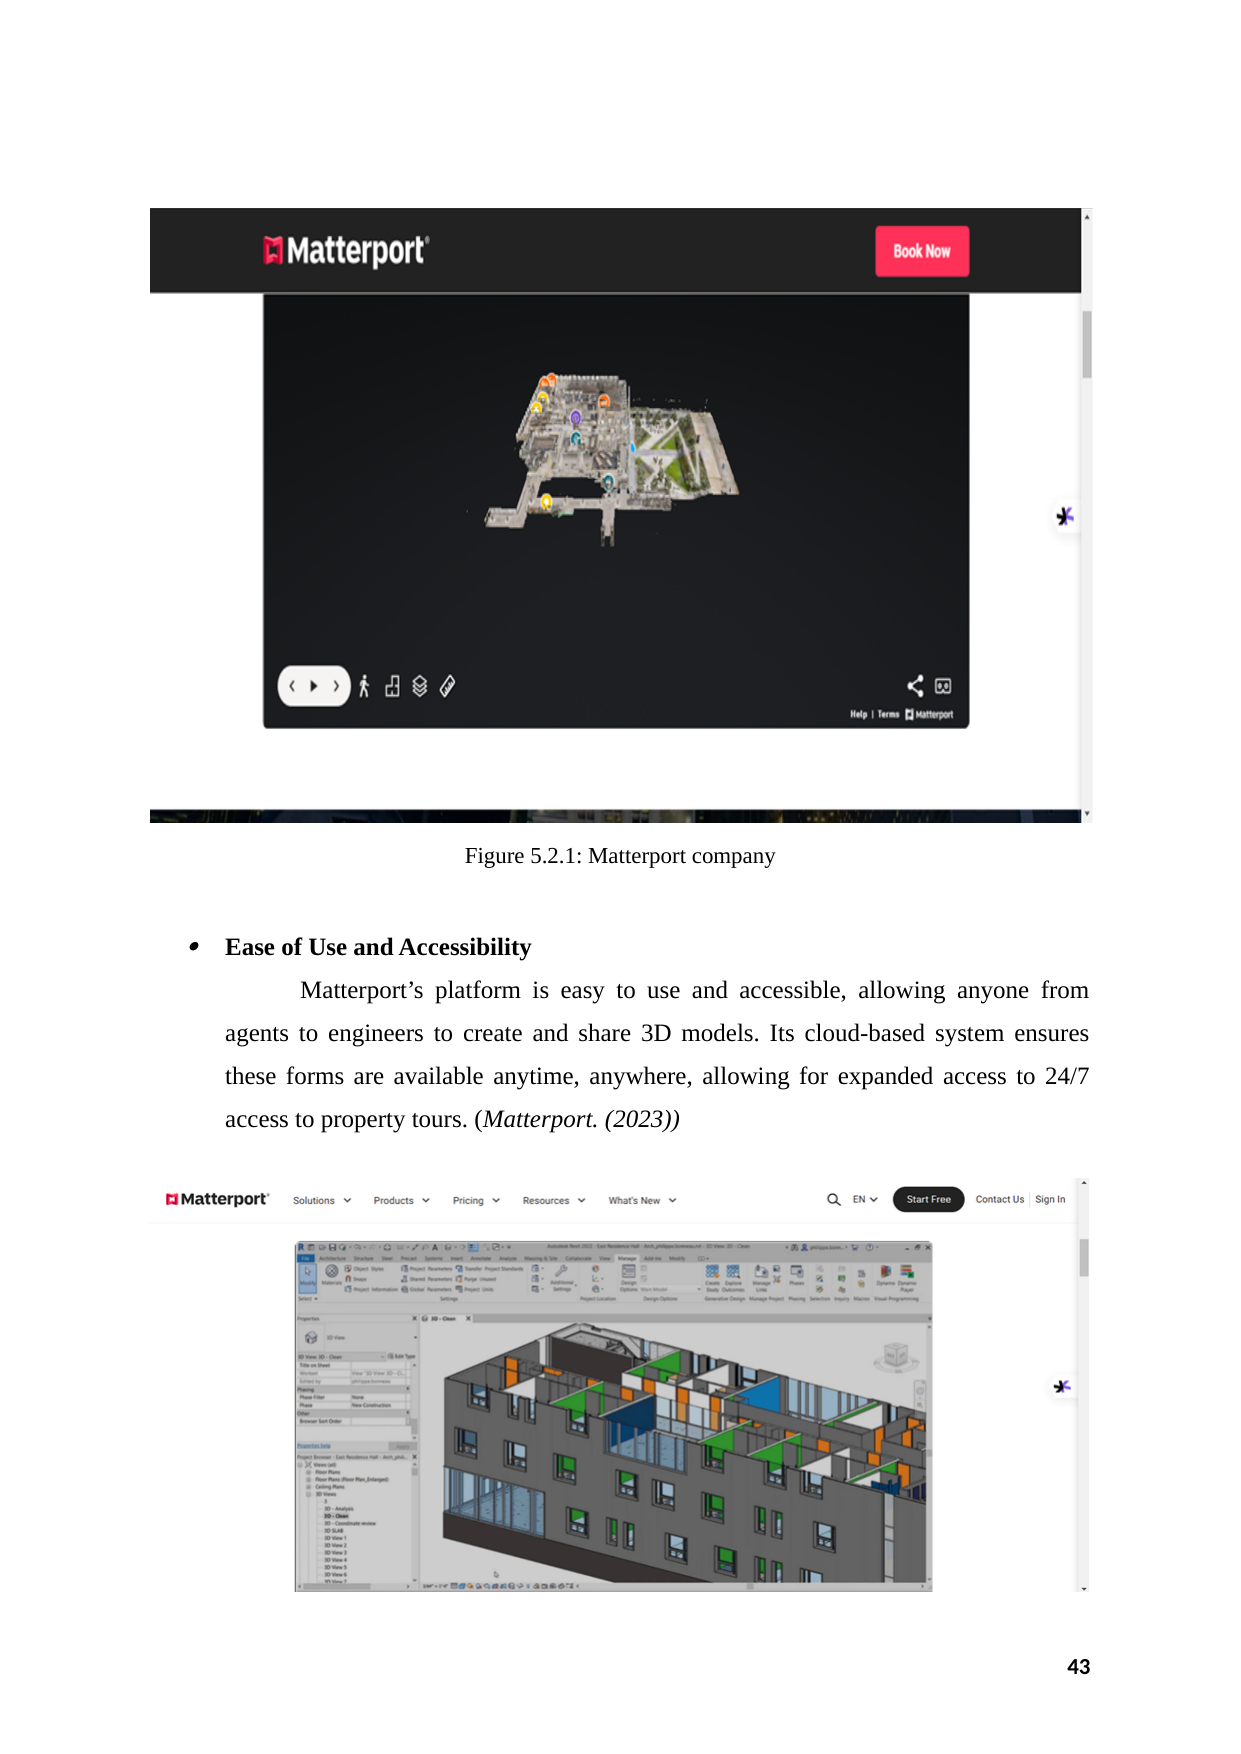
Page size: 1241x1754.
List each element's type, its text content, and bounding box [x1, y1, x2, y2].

picture [149, 1178, 1090, 1592]
text Figure 5.2.1: Matterport company [150, 842, 1090, 868]
list Ease of Use and Accessibility [187, 932, 1090, 961]
picture [150, 208, 1093, 823]
list Matterport’s platform is easy to use and accessible, allowing anyone from agents to engineers to create and share 3D models. Its cloud-based system ensures these forms are available anytime, anywhere, allowing for expanded access to 24/7 access to property tours. (Matterport. (2023)) [225, 975, 1090, 1133]
